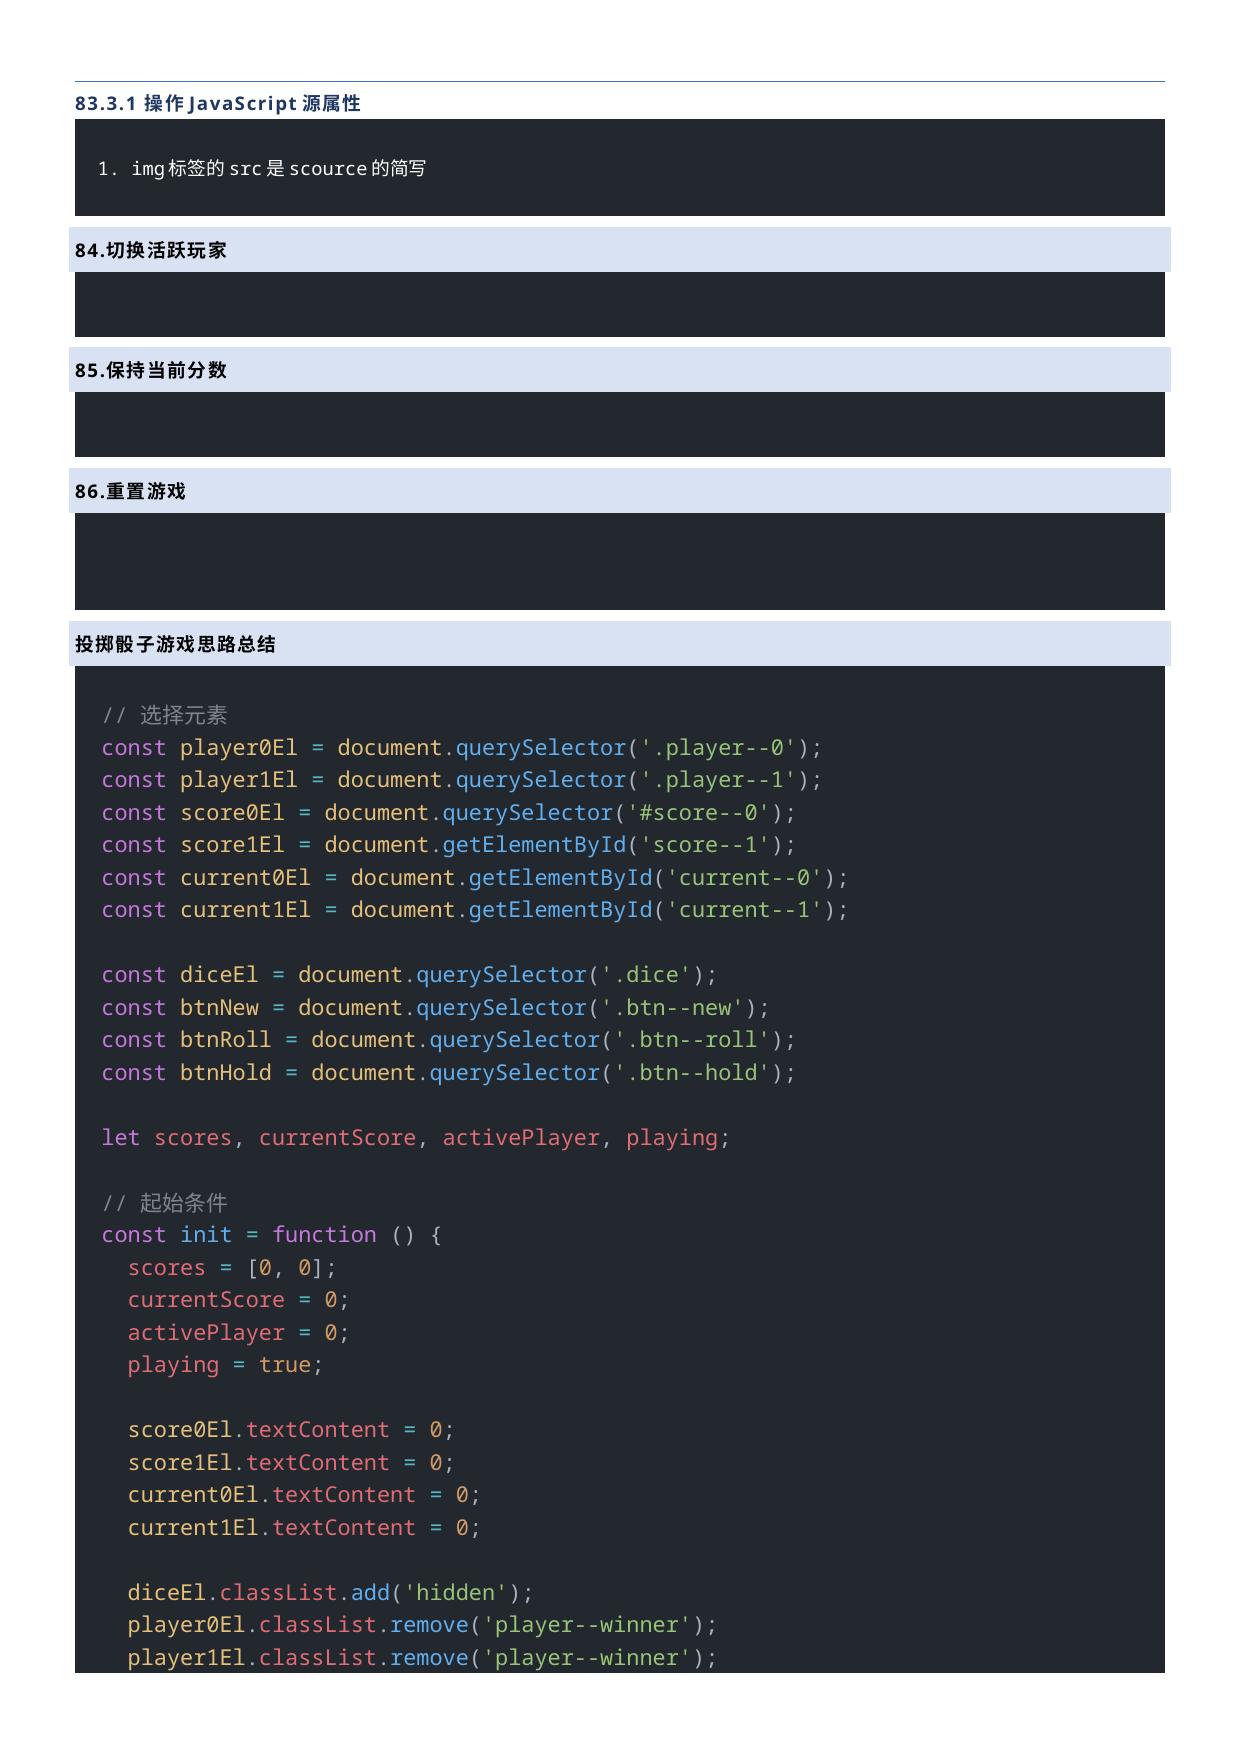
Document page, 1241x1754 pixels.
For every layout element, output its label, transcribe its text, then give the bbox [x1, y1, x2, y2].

text score0El.textContent = 0; [75, 1413, 1165, 1446]
text score1El.textContent = 0; [75, 1446, 1165, 1478]
text currentScore = 0; [75, 1283, 1165, 1316]
text player1El.classList.remove('player--winner'); [75, 1641, 1165, 1673]
text const player0El = document.querySelector('.player--0'); [75, 731, 1165, 763]
subtitle 86.重置游戏 [75, 474, 1165, 506]
text const btnNew = document.querySelector('.btn--new'); [75, 991, 1165, 1023]
text const score1El = document.getElementById('score--1'); [75, 828, 1165, 861]
text // 起始条件 [75, 1186, 1165, 1218]
text const player1El = document.querySelector('.player--1'); [75, 763, 1165, 796]
text let scores, currentScore, activePlayer, playing; [75, 1121, 1165, 1153]
text const btnHold = document.querySelector('.btn--hold'); [75, 1056, 1165, 1088]
text scores = [0, 0]; [75, 1251, 1165, 1283]
text // 选择元素 [75, 698, 1165, 731]
text const diceEl = document.querySelector('.dice'); [75, 958, 1165, 991]
text playing = true; [75, 1348, 1165, 1381]
text const init = function () { [75, 1218, 1165, 1251]
text current1El.textContent = 0; [75, 1511, 1165, 1543]
subtitle 83.3.1 操作JavaScript源属性 [75, 82, 1165, 119]
text const btnRoll = document.querySelector('.btn--roll'); [75, 1023, 1165, 1056]
text activePlayer = 0; [75, 1316, 1165, 1348]
subtitle 85.保持当前分数 [75, 354, 1165, 386]
text diceEl.classList.add('hidden'); [75, 1576, 1165, 1608]
text current0El.textContent = 0; [75, 1478, 1165, 1511]
subtitle 84.切换活跃玩家 [75, 233, 1165, 266]
text player0El.classList.remove('player--winner'); [75, 1608, 1165, 1641]
text const score0El = document.querySelector('#score--0'); [75, 796, 1165, 828]
subtitle 投掷骰子游戏思路总结 [75, 627, 1165, 659]
text const current1El = document.getElementById('current--1'); [75, 893, 1165, 926]
text 1. img标签的src是scource的简写 [75, 151, 1165, 184]
text const current0El = document.getElementById('current--0'); [75, 861, 1165, 893]
